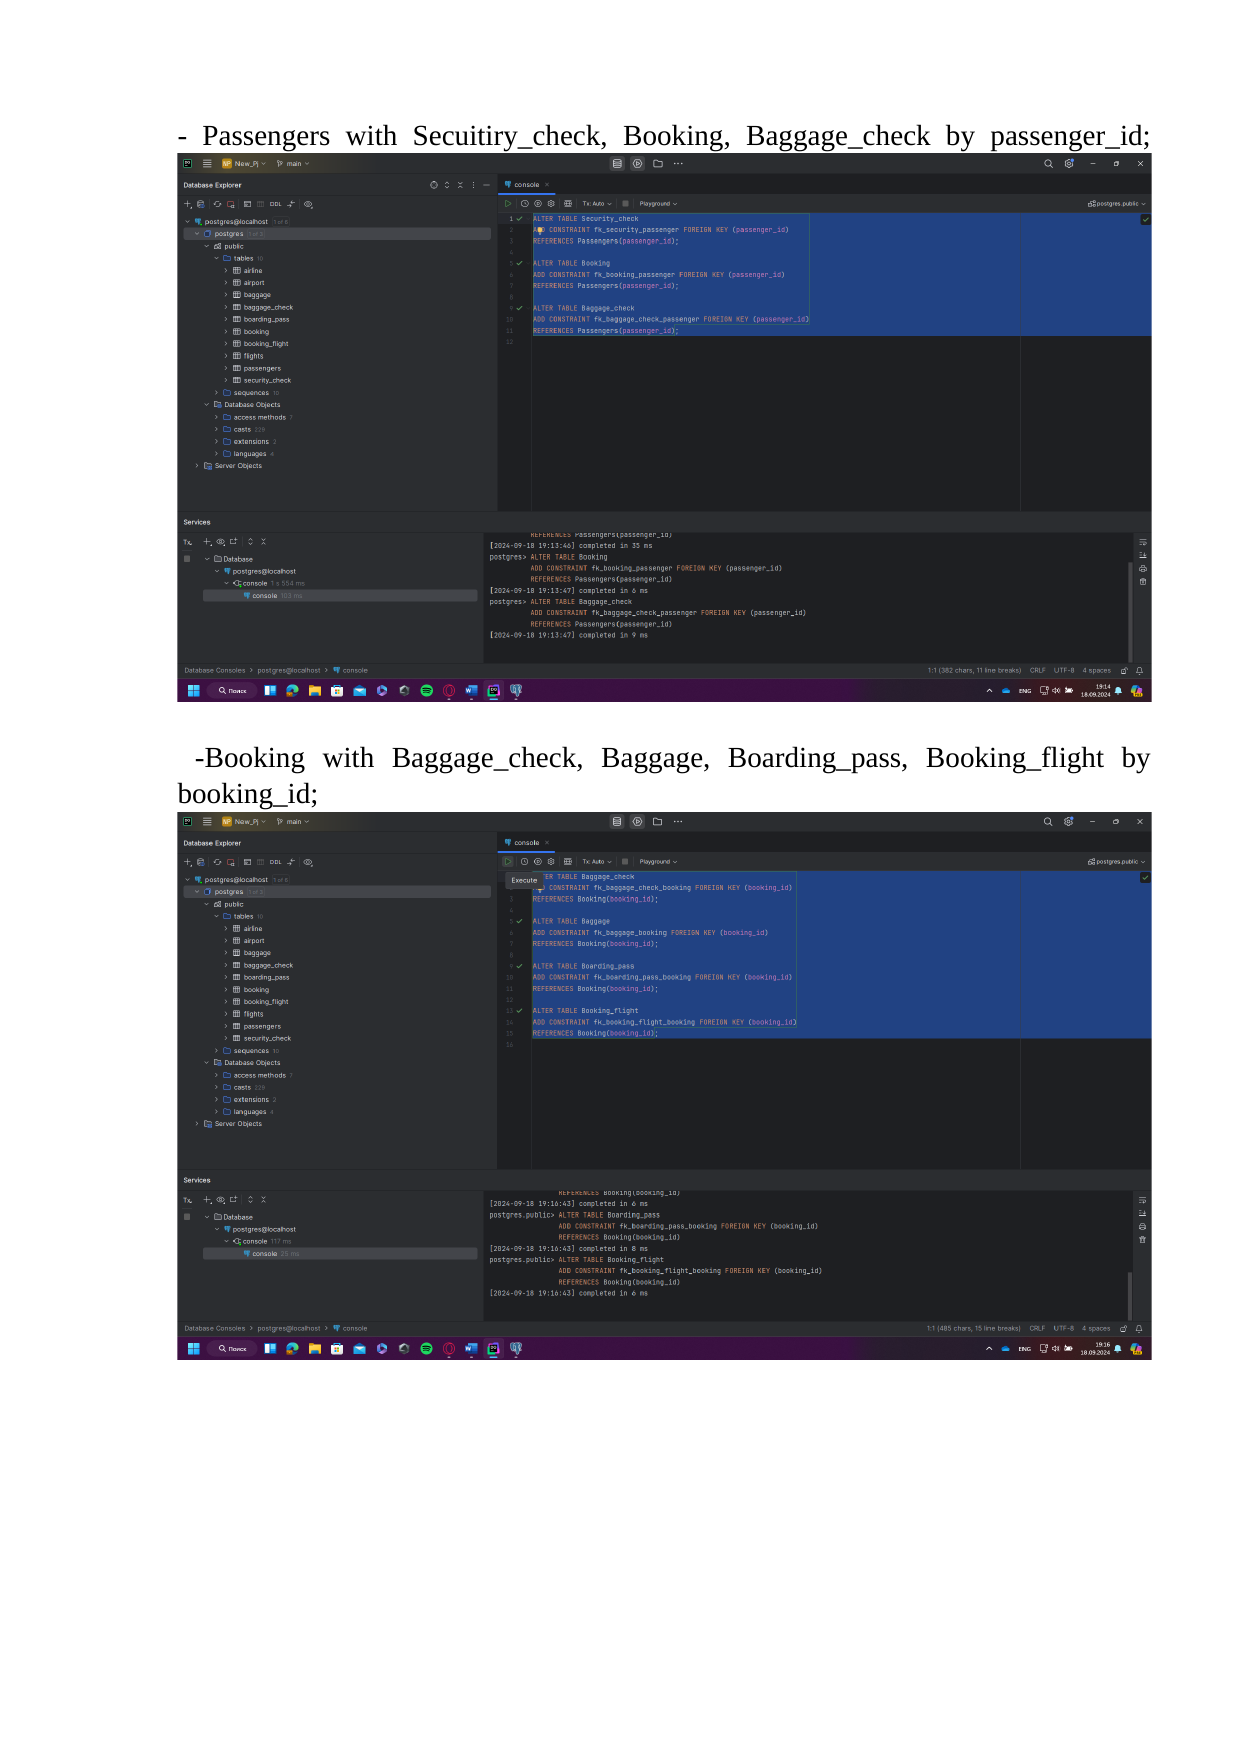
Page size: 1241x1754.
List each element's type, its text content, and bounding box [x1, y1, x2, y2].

list - Passengers with Secuitiry_check, Booking, Baggage_check by passenger_id; [177, 118, 1152, 153]
picture [177, 153, 1152, 702]
list -Booking with Baggage_check, Baggage, Boarding_pass, Booking_flight by booking_id; [177, 740, 1152, 812]
picture [177, 812, 1152, 1360]
